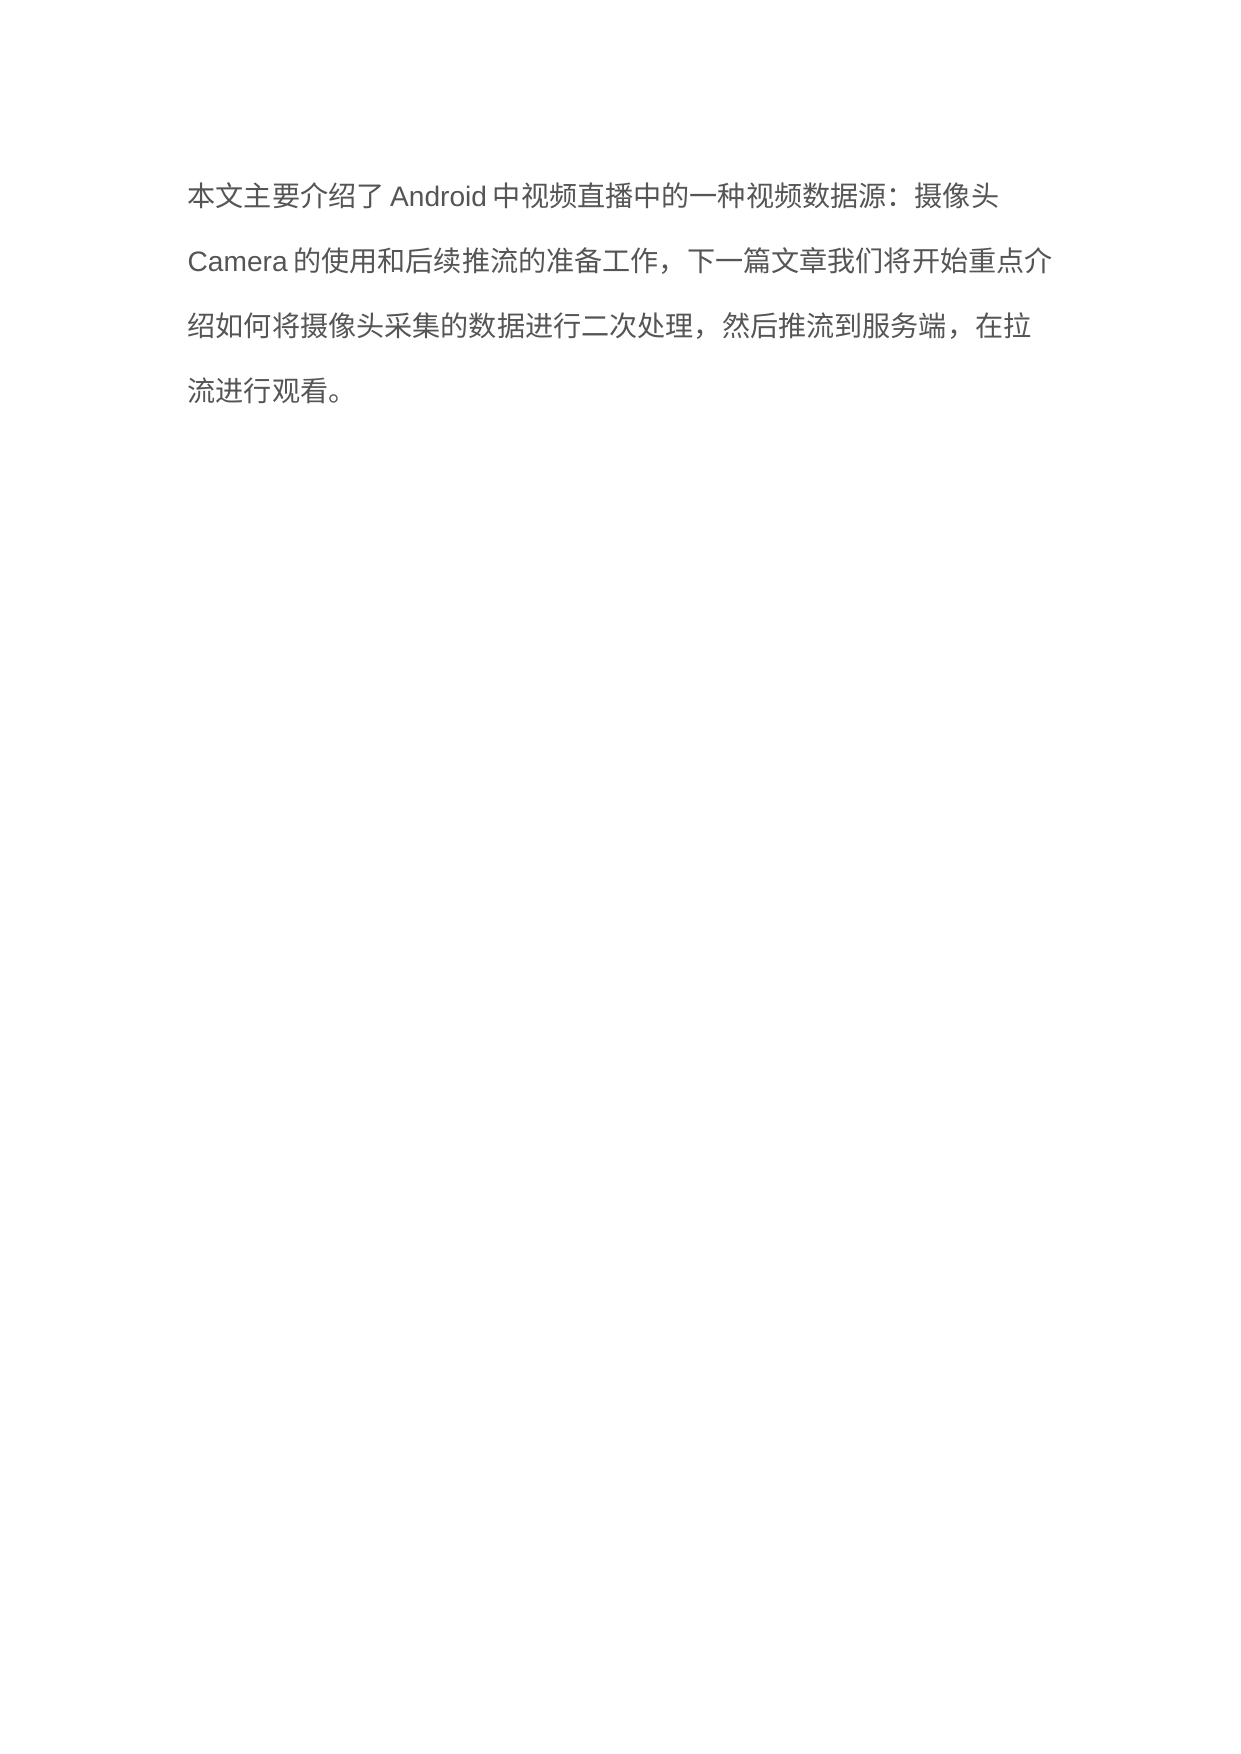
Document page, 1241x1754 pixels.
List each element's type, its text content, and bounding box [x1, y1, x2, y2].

text 本文主要介绍了Android中视频直播中的一种视频数据源：摄像头Camera的使用和后续推流的准备工作，下一篇文章我们将开始重点介绍如何将摄像头采集的数据进行二次处理，然后推流到服务端，在拉流进行观看。 [187, 162, 1053, 422]
